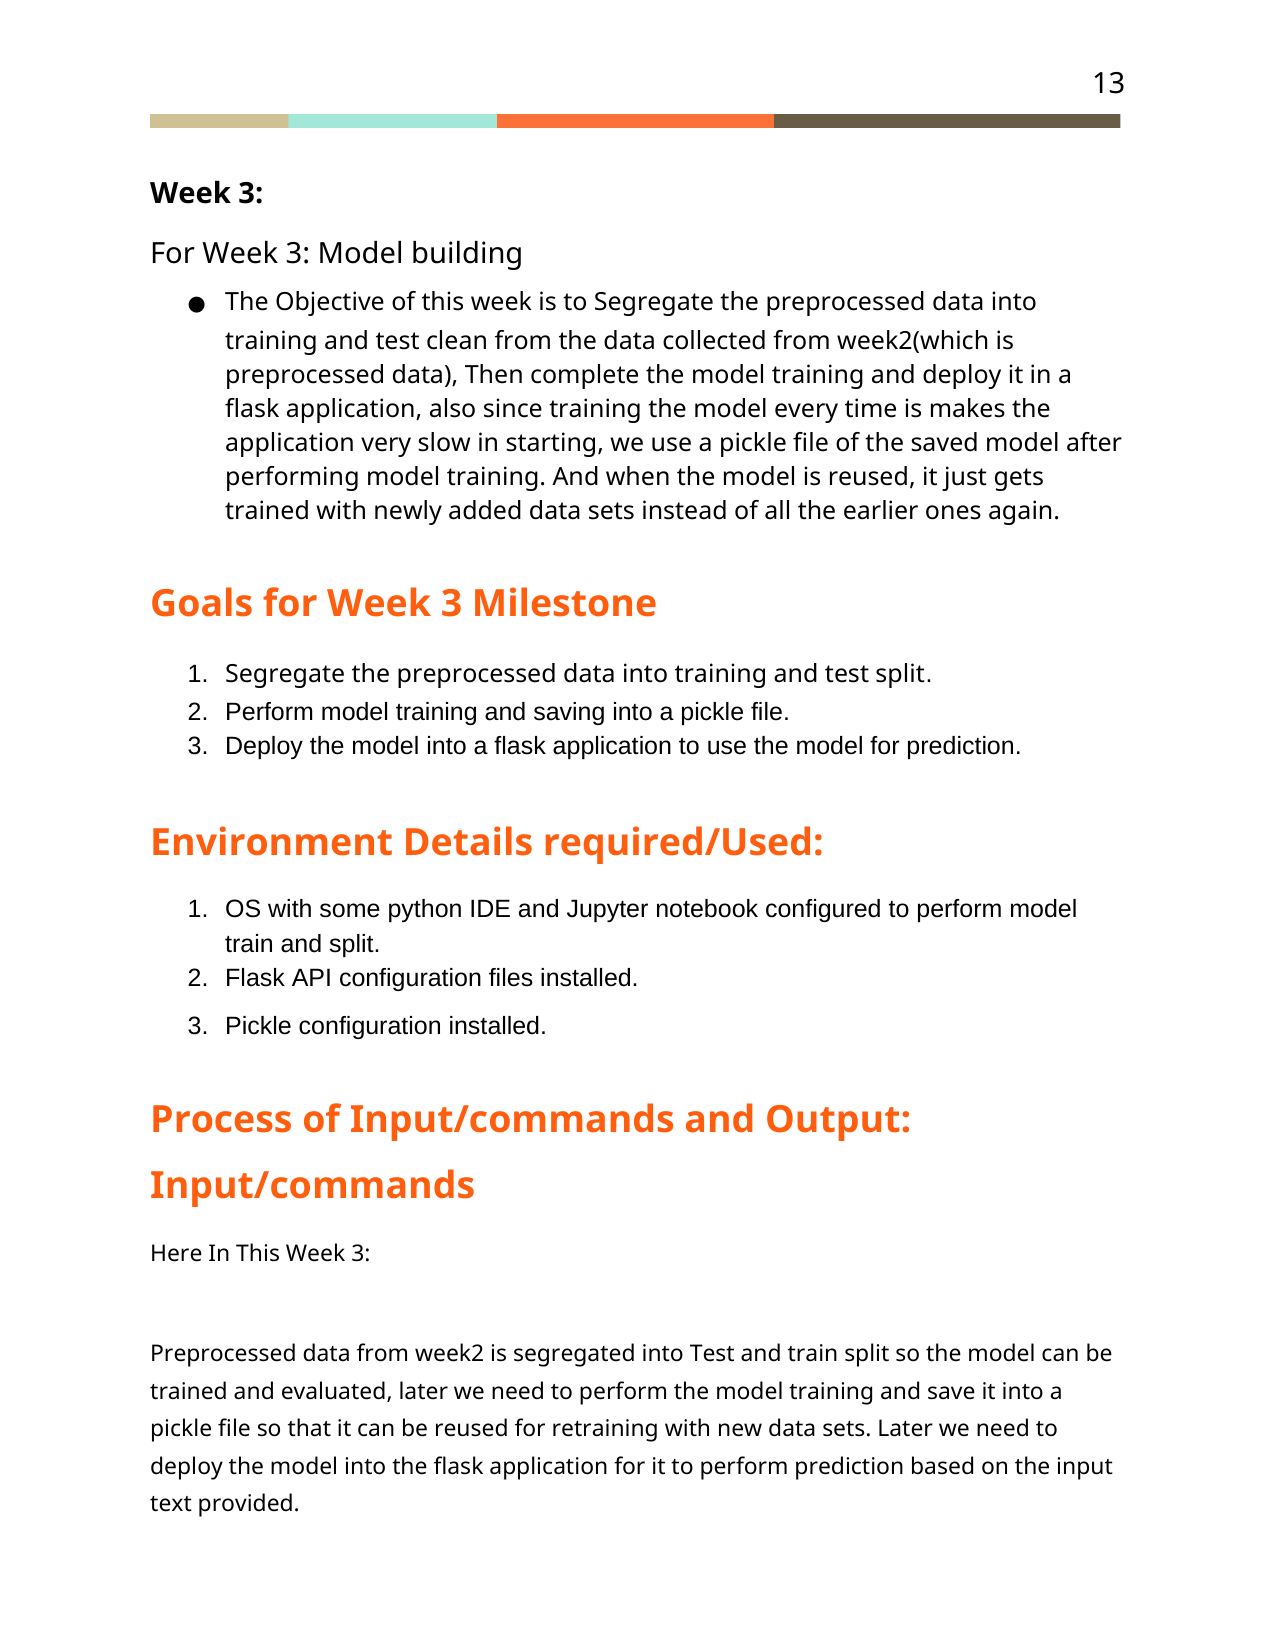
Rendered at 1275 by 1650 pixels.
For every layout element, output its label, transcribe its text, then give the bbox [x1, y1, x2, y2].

text For Week 3: Model building [150, 232, 1125, 272]
list OS with some python IDE and Jupyter notebook configured to perform model train and split. [187, 894, 1125, 957]
text Here In This Week 3: [150, 1237, 1125, 1268]
list Pickle configuration installed. [187, 1011, 1125, 1040]
list Perform model training and saving into a pickle file. [187, 696, 1125, 725]
list Segregate the preprocessed data into training and test split. [187, 656, 1125, 690]
text Week 3: [150, 172, 1125, 212]
text Preprocessed data from week2 is segregated into Test and train split so the model can be trained and evaluated, later we need to perform the model training and save it into a pickle file so that it can be reused for retraining with new data sets. Later we need to deploy the model into the flask application for it to perform prediction based on the input text provided. [150, 1337, 1125, 1518]
subtitle Environment Details required/Used: [150, 815, 1125, 866]
list Deploy the model into a flask application to use the model for prediction. [187, 731, 1125, 760]
list The Objective of this week is to Segregate the preprocessed data into training and test clean from the data collected from week2(which is preprocessed data), Then complete the model training and deploy it in a flask application, also since training the model every time is makes the application very slow in starting, we use a pickle file of the saved model after performing model training. And when the model is reused, it just gets trained with newly added data sets instead of all the earlier ones again. [187, 280, 1125, 527]
subtitle Goals for Week 3 Milestone [150, 577, 1125, 628]
list Flask API configuration files installed. [187, 963, 1125, 992]
subtitle Process of Input/commands and Output: Input/commands [150, 1092, 1125, 1209]
picture [150, 114, 1121, 128]
